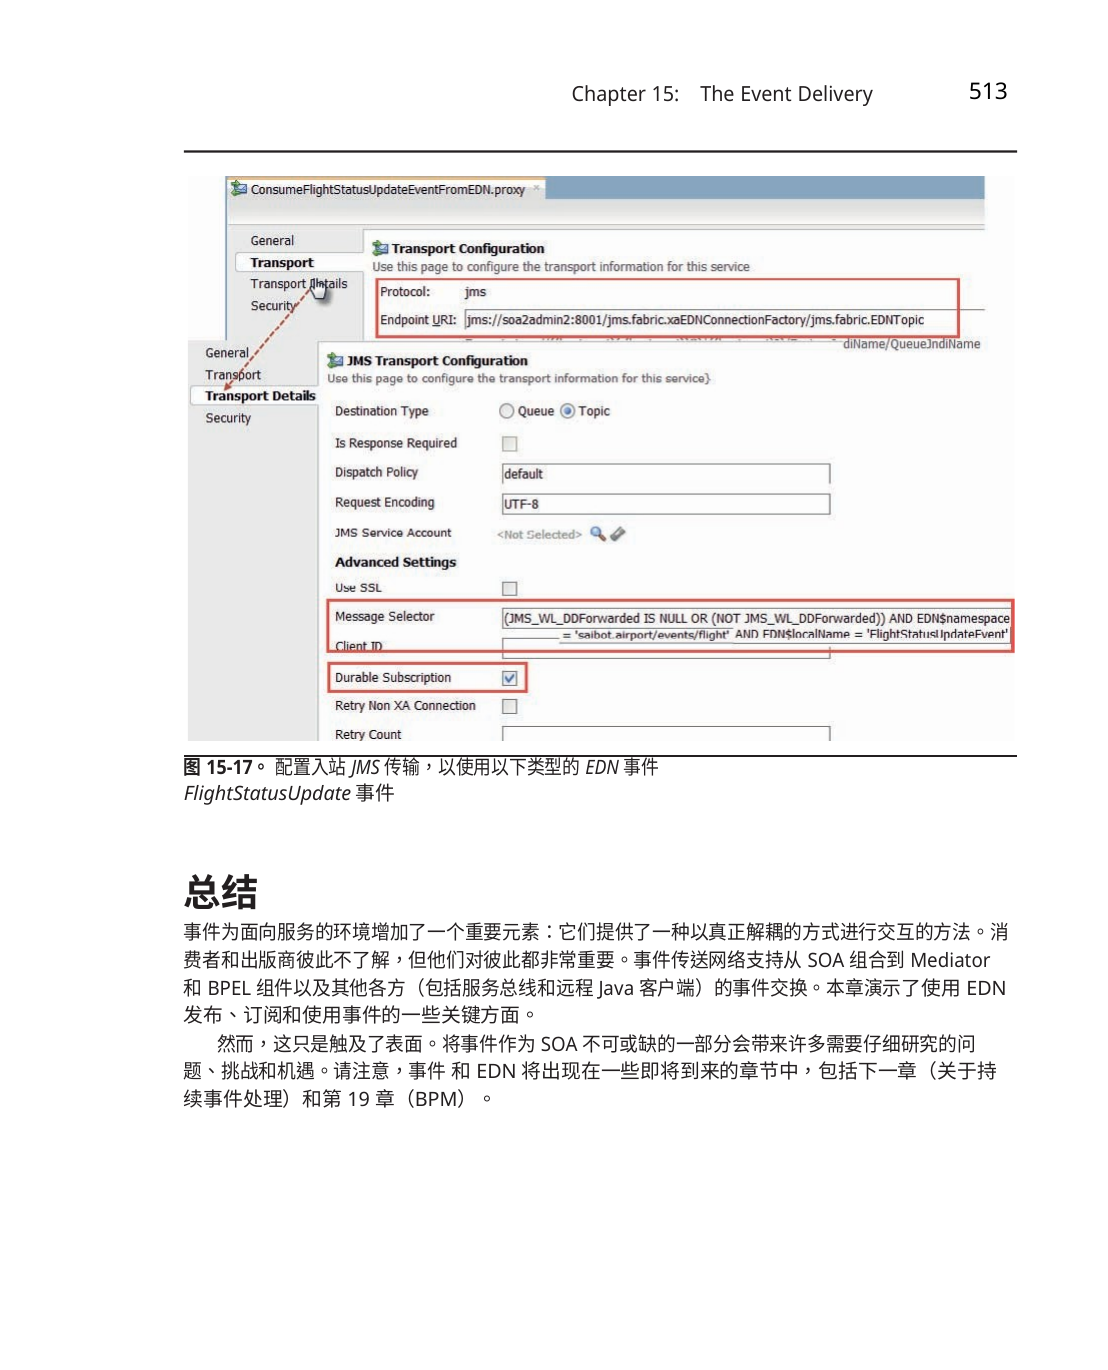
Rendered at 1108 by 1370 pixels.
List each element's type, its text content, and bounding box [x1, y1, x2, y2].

text 然而，这只是触及了表面。将事件作为 SOA 不可或缺的一部分会带来许多需要仔细研究的问题、挑战和机遇。请注意，事件 和 EDN 将出现在一些即将到来的章节中，包括下一章（关于持续事件处理）和第 19 章（BPM）。 [184, 1030, 1007, 1112]
text 图 15-17。 配置入站 JMS 传输，以使用以下类型的 EDN 事件 [184, 752, 1107, 779]
text 事件为面向服务的环境增加了一个重要元素：它们提供了一种以真正解耦的方式进行交互的方法。消费者和出版商彼此不了解，但他们对彼此都非常重要。事件传送网络支持从 SOA 组合到 Mediator 和 BPEL 组件以及其他各方（包括服务总线和远程 Java 客户端）的事件交换。本章演示了使用 EDN 发布、订阅和使用事件的一些关键方面。 [184, 918, 1011, 1029]
subtitle 总结 [184, 867, 1107, 918]
picture [187, 176, 1015, 741]
text FlightStatusUpdate事件 [184, 779, 1107, 806]
